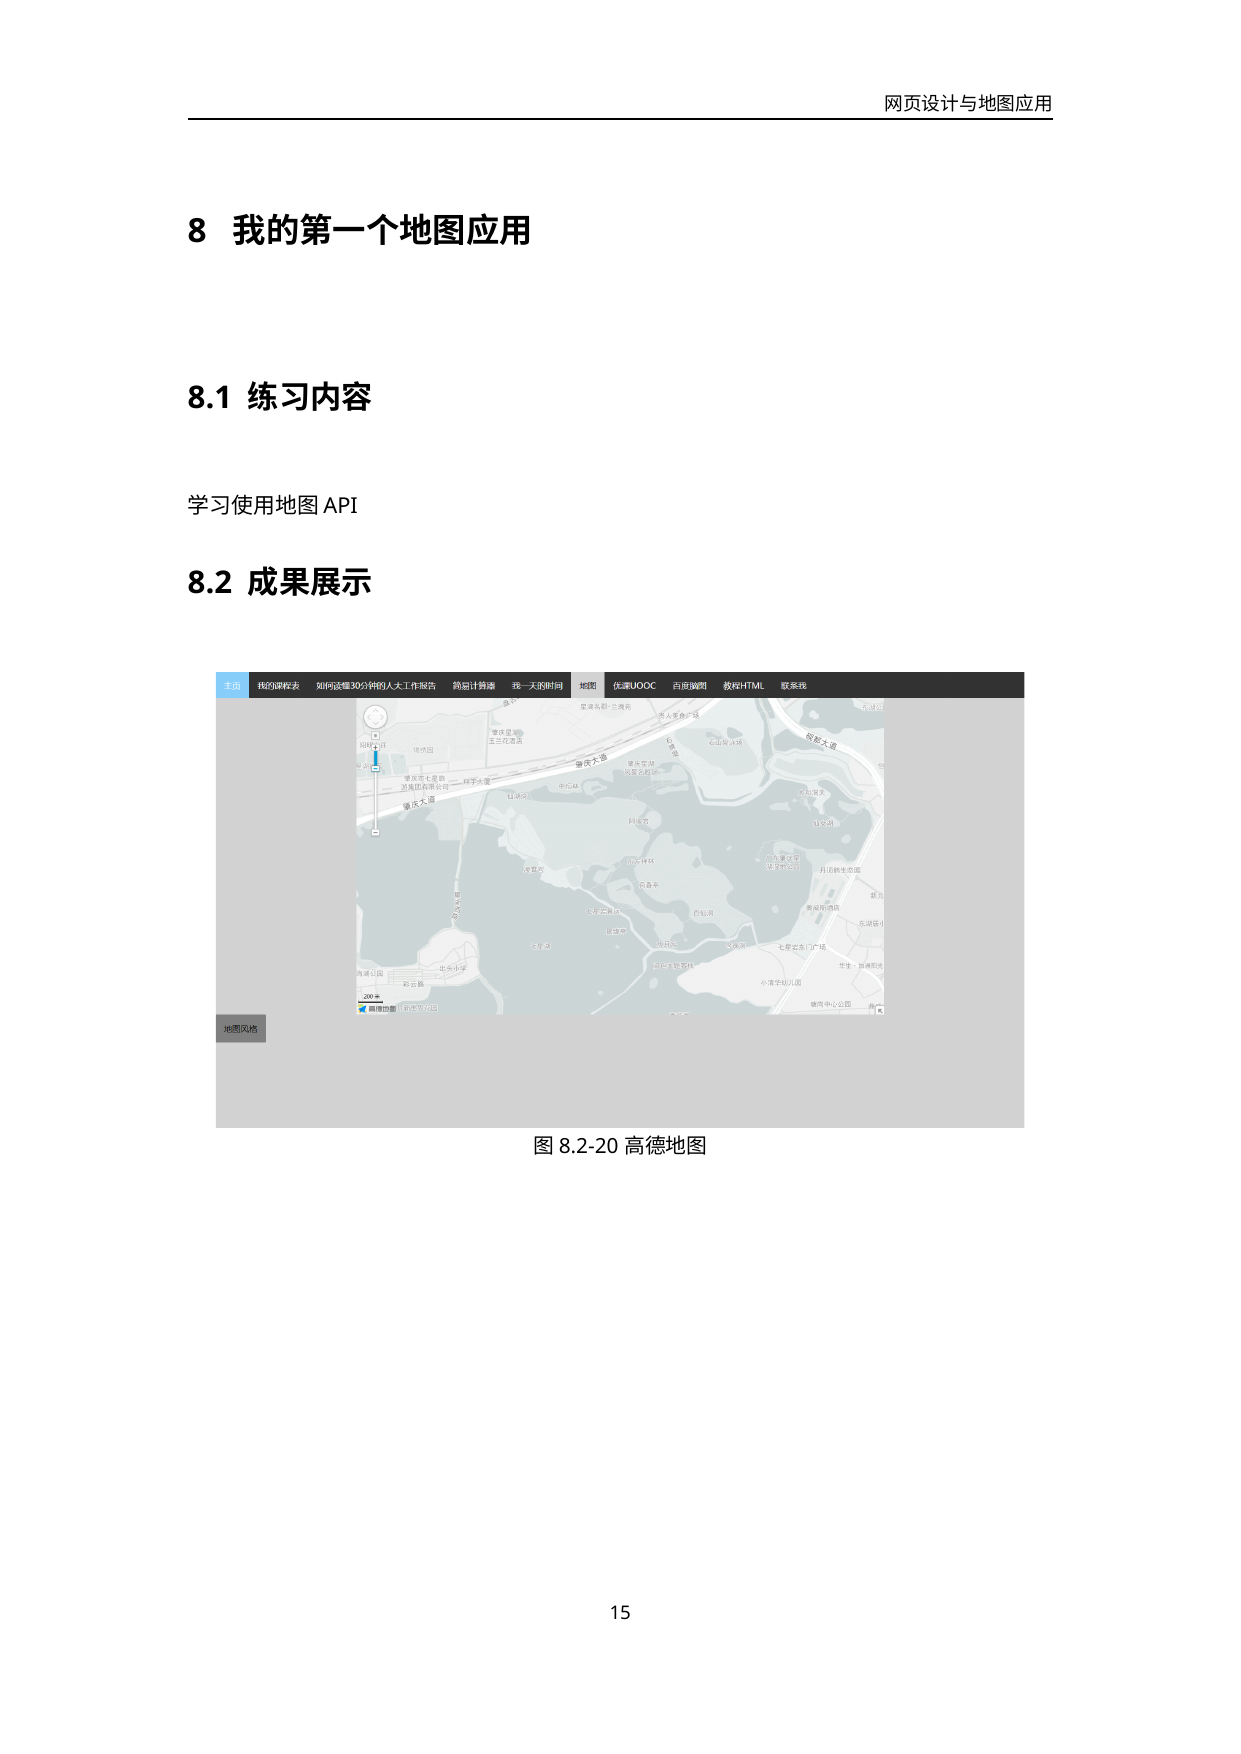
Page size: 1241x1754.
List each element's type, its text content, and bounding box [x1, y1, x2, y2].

subtitle 我的第一个地图应用 [187, 195, 1053, 260]
text 学习使用地图API [187, 488, 1053, 521]
subtitle 成果展示 [187, 548, 1053, 613]
subtitle 练习内容 [187, 363, 1053, 428]
picture [215, 672, 1025, 1128]
